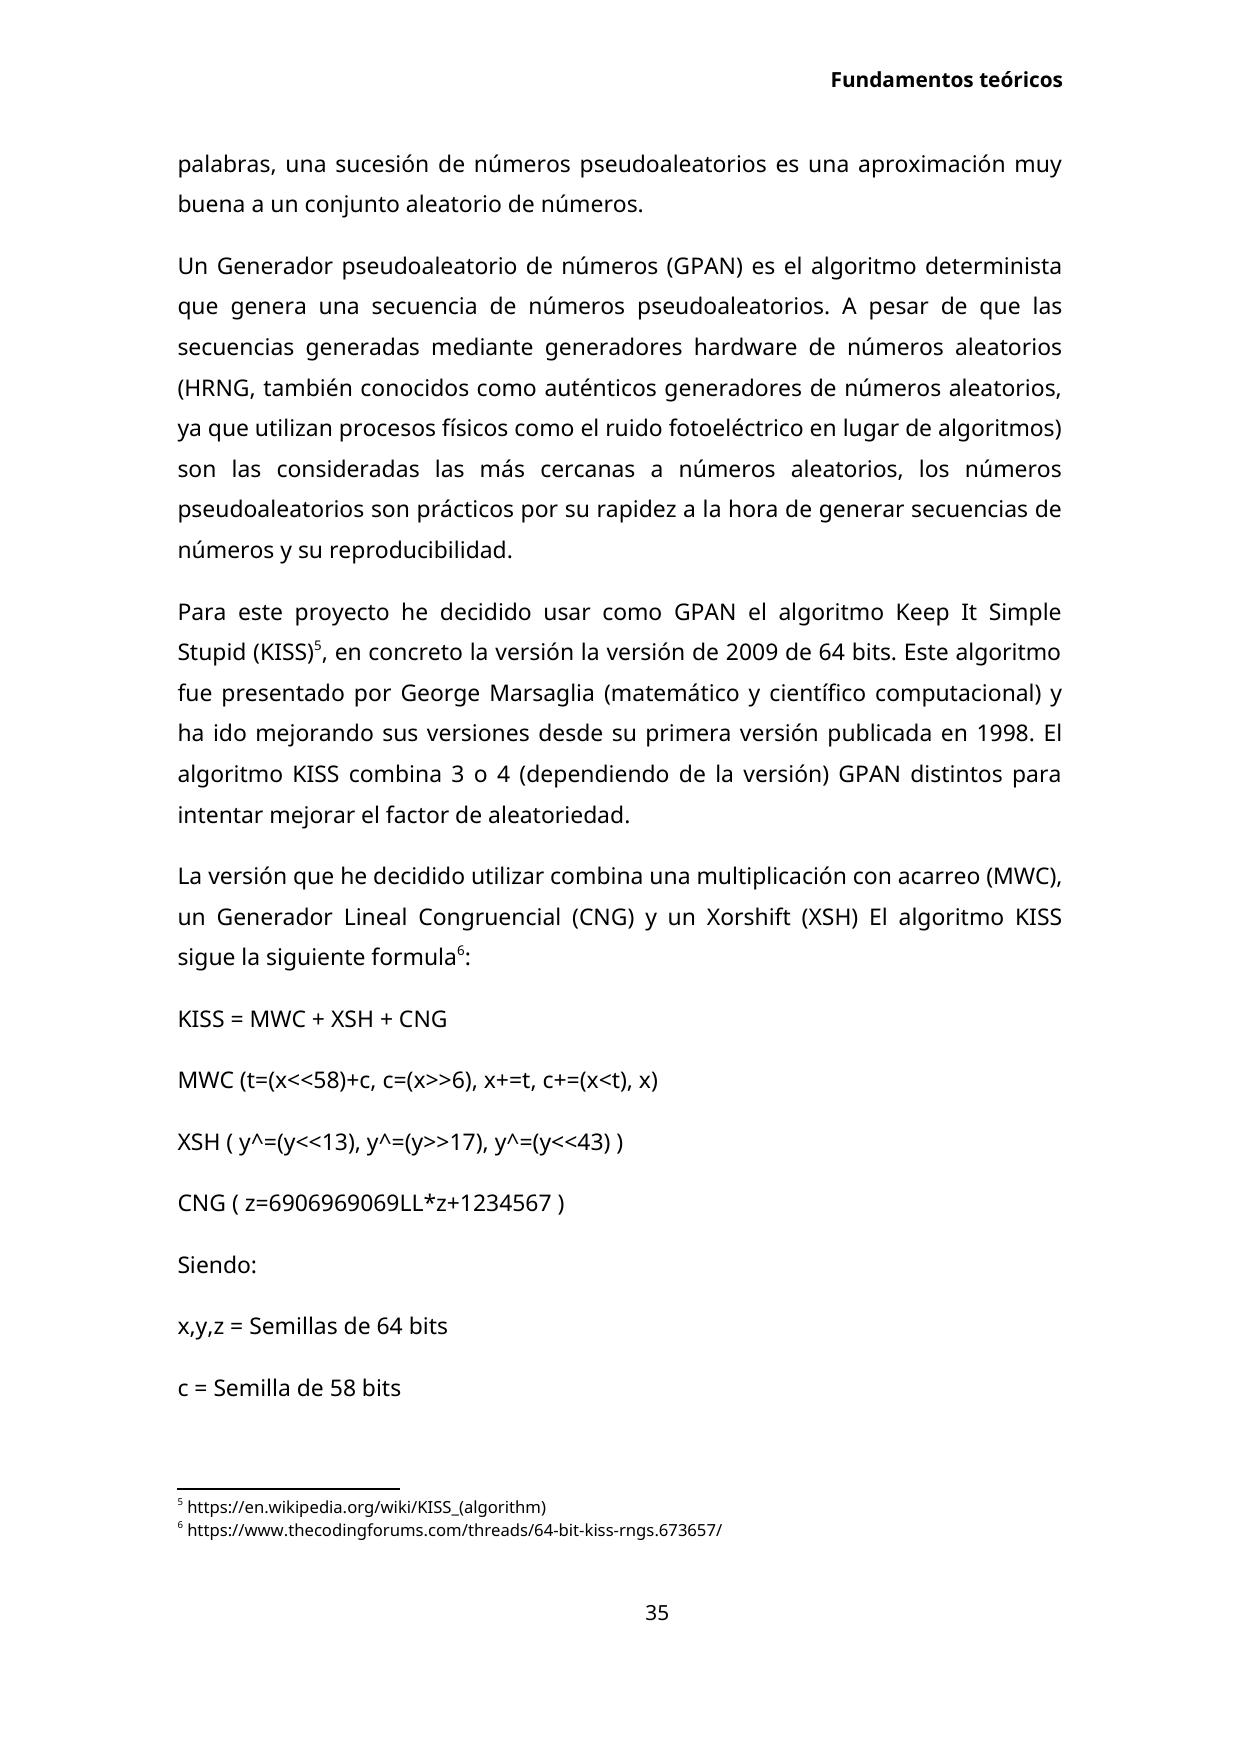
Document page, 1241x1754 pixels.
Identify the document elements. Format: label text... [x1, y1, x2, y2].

text La versión que he decidido utilizar combina una multiplicación con acarreo (MWC), un Generador Lineal Congruencial (CNG) y un Xorshift (XSH) El algoritmo KISS sigue la siguiente formula: [177, 860, 1063, 973]
text MWC (t=(x<<58)+c, c=(x>>6), x+=t, c+=(x<t), x) [177, 1064, 1063, 1096]
text XSH ( y^=(y<<13), y^=(y>>17), y^=(y<<43) ) [177, 1126, 1063, 1157]
text CNG ( z=6906969069LL*z+1234567 ) [177, 1187, 1063, 1218]
text Siendo: [177, 1249, 1063, 1280]
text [177, 148, 1063, 219]
text Para este proyecto he decidido usar como GPAN el algoritmo Keep It Simple Stupid (KISS), en concreto la versión la versión de 2009 de 64 bits. Este algoritmo fue presentado por George Marsaglia (matemático y científico computacional) y ha ido mejorando sus versiones desde su primera versión publicada en 1998. El algoritmo KISS combina 3 o 4 (dependiendo de la versión) GPAN distintos para intentar mejorar el factor de aleatoriedad. [177, 596, 1063, 830]
text x,y,z = Semillas de 64 bits [177, 1310, 1063, 1341]
text c = Semilla de 58 bits [177, 1372, 1063, 1403]
text Un Generador pseudoaleatorio de números (GPAN) es el algoritmo determinista que genera una secuencia de números pseudoaleatorios. A pesar de que las secuencias generadas mediante generadores hardware de números aleatorios (HRNG, también conocidos como auténticos generadores de números aleatorios, ya que utilizan procesos físicos como el ruido fotoeléctrico en lugar de algoritmos) son las consideradas las más cercanas a números aleatorios, los números pseudoaleatorios son prácticos por su rapidez a la hora de generar secuencias de números y su reproducibilidad. [177, 250, 1063, 565]
text KISS = MWC + XSH + CNG [177, 1003, 1063, 1034]
